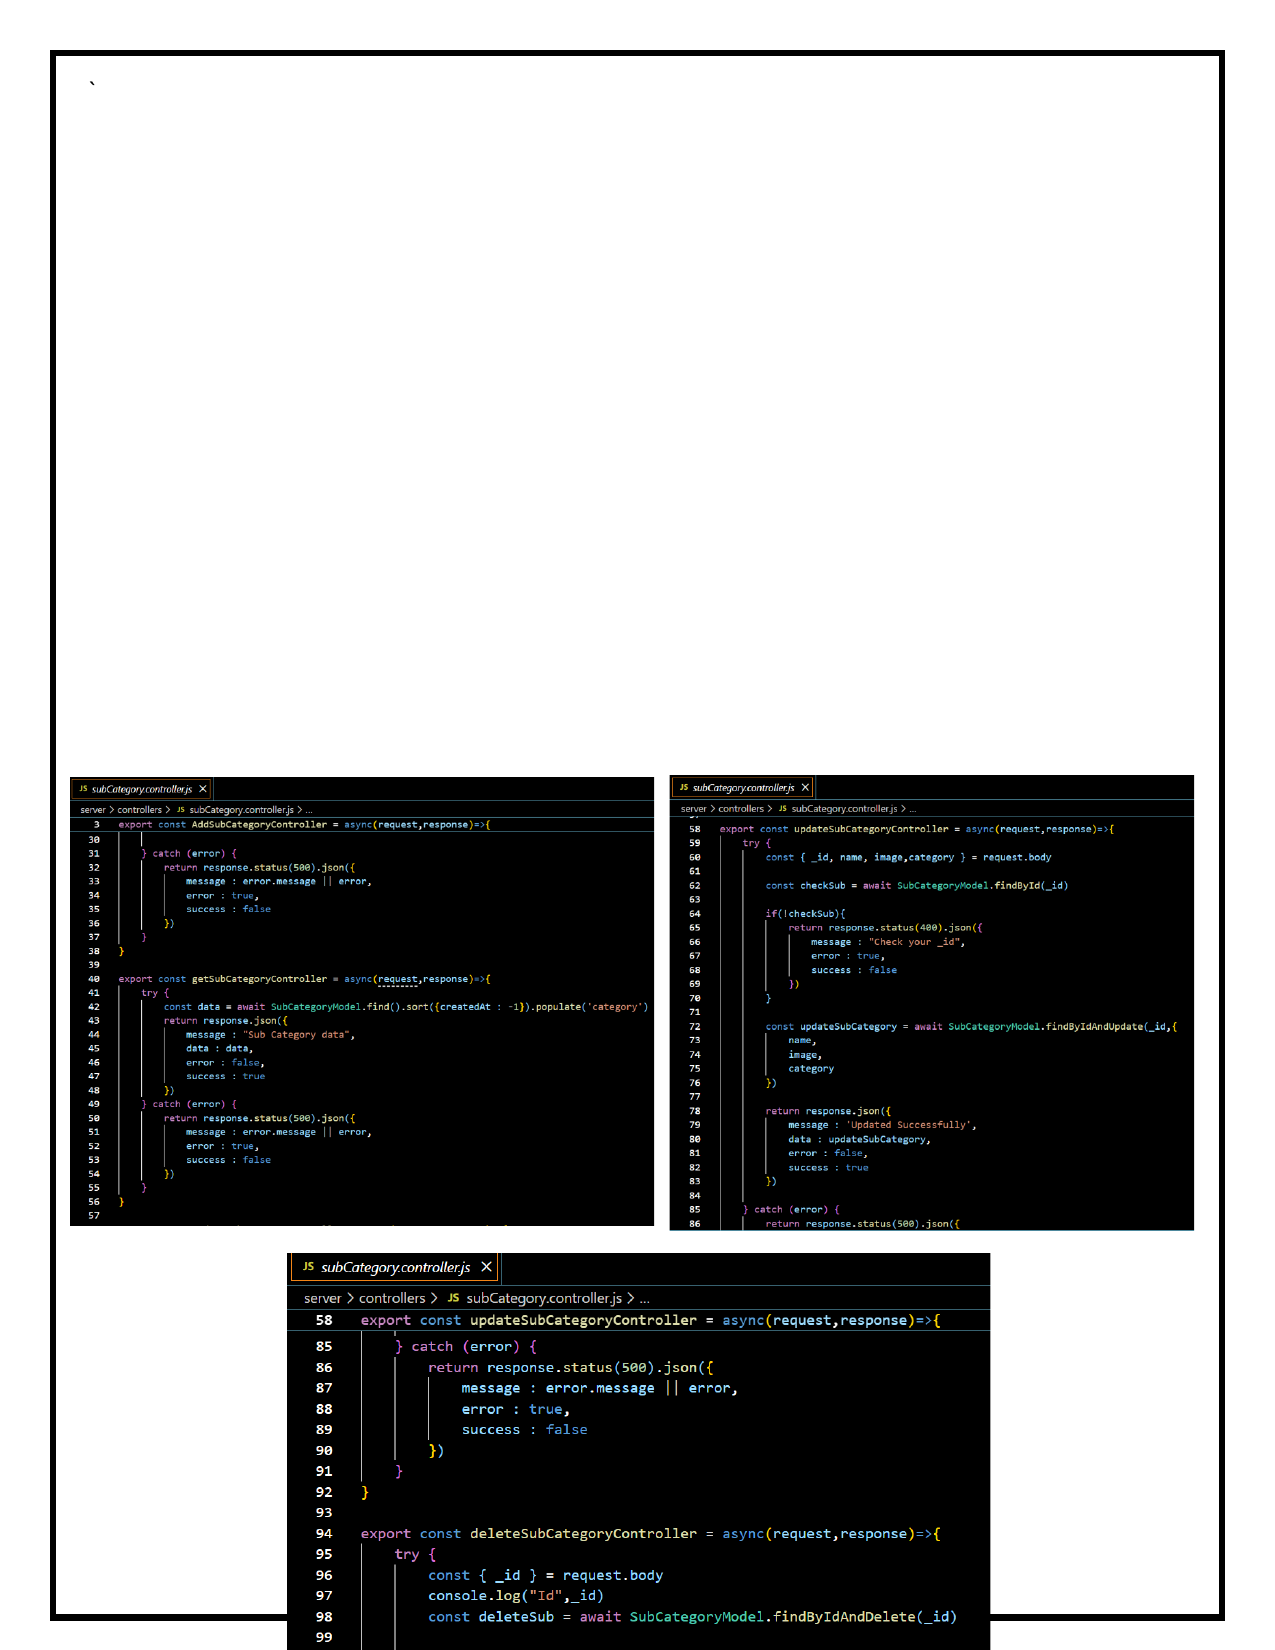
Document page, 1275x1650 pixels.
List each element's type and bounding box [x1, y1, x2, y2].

picture [70, 777, 655, 1226]
picture [287, 1253, 991, 1650]
picture [669, 775, 1195, 1231]
